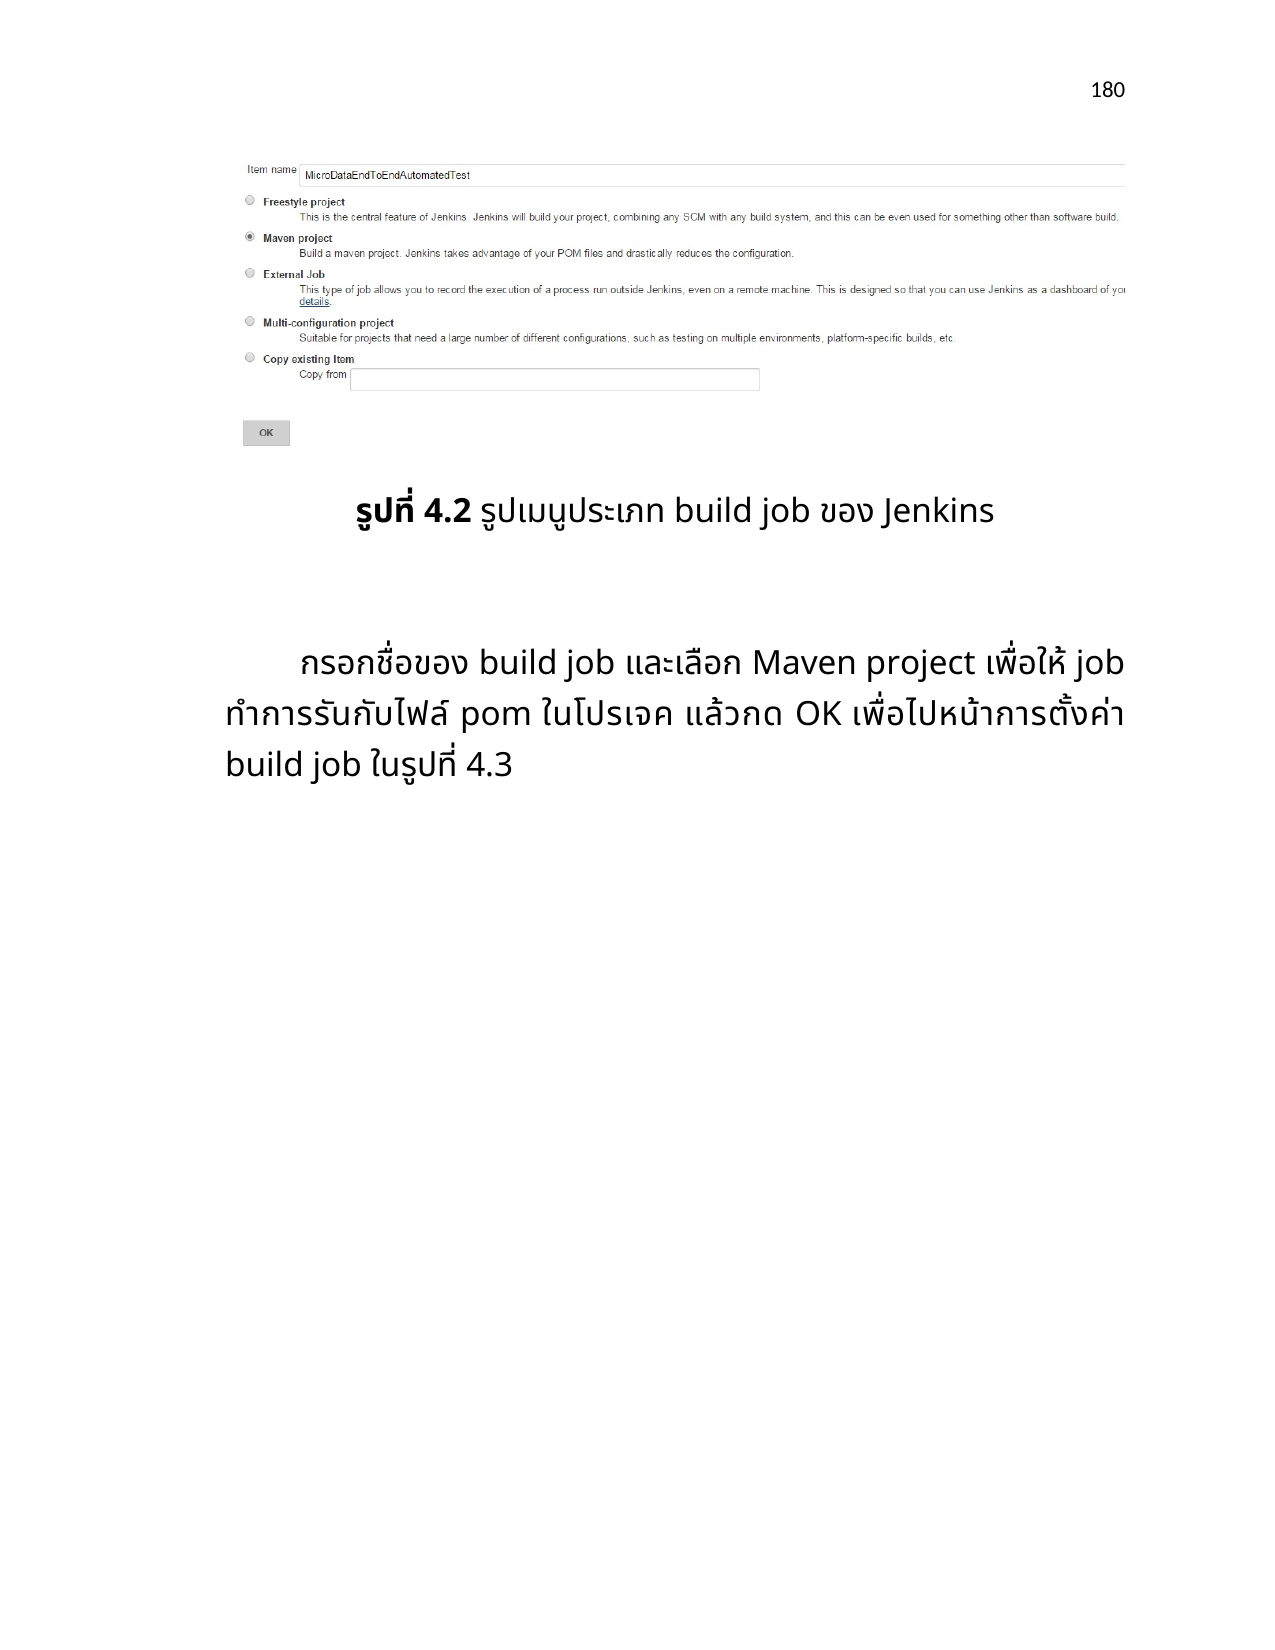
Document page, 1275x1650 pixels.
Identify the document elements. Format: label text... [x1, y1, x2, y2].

picture [225, 150, 1125, 462]
text รูปเมนูประเภท build job ของ Jenkins [225, 487, 1125, 538]
text กรอกชื่อของ build job และเลือก Maven project เพื่อให้ job ทำการรันกับไฟล์ pom ในโปรเจค แล้วกด OK เพื่อไปหน้าการตั้งค่า build job ในรูปที่ 4.15 [225, 639, 1125, 791]
